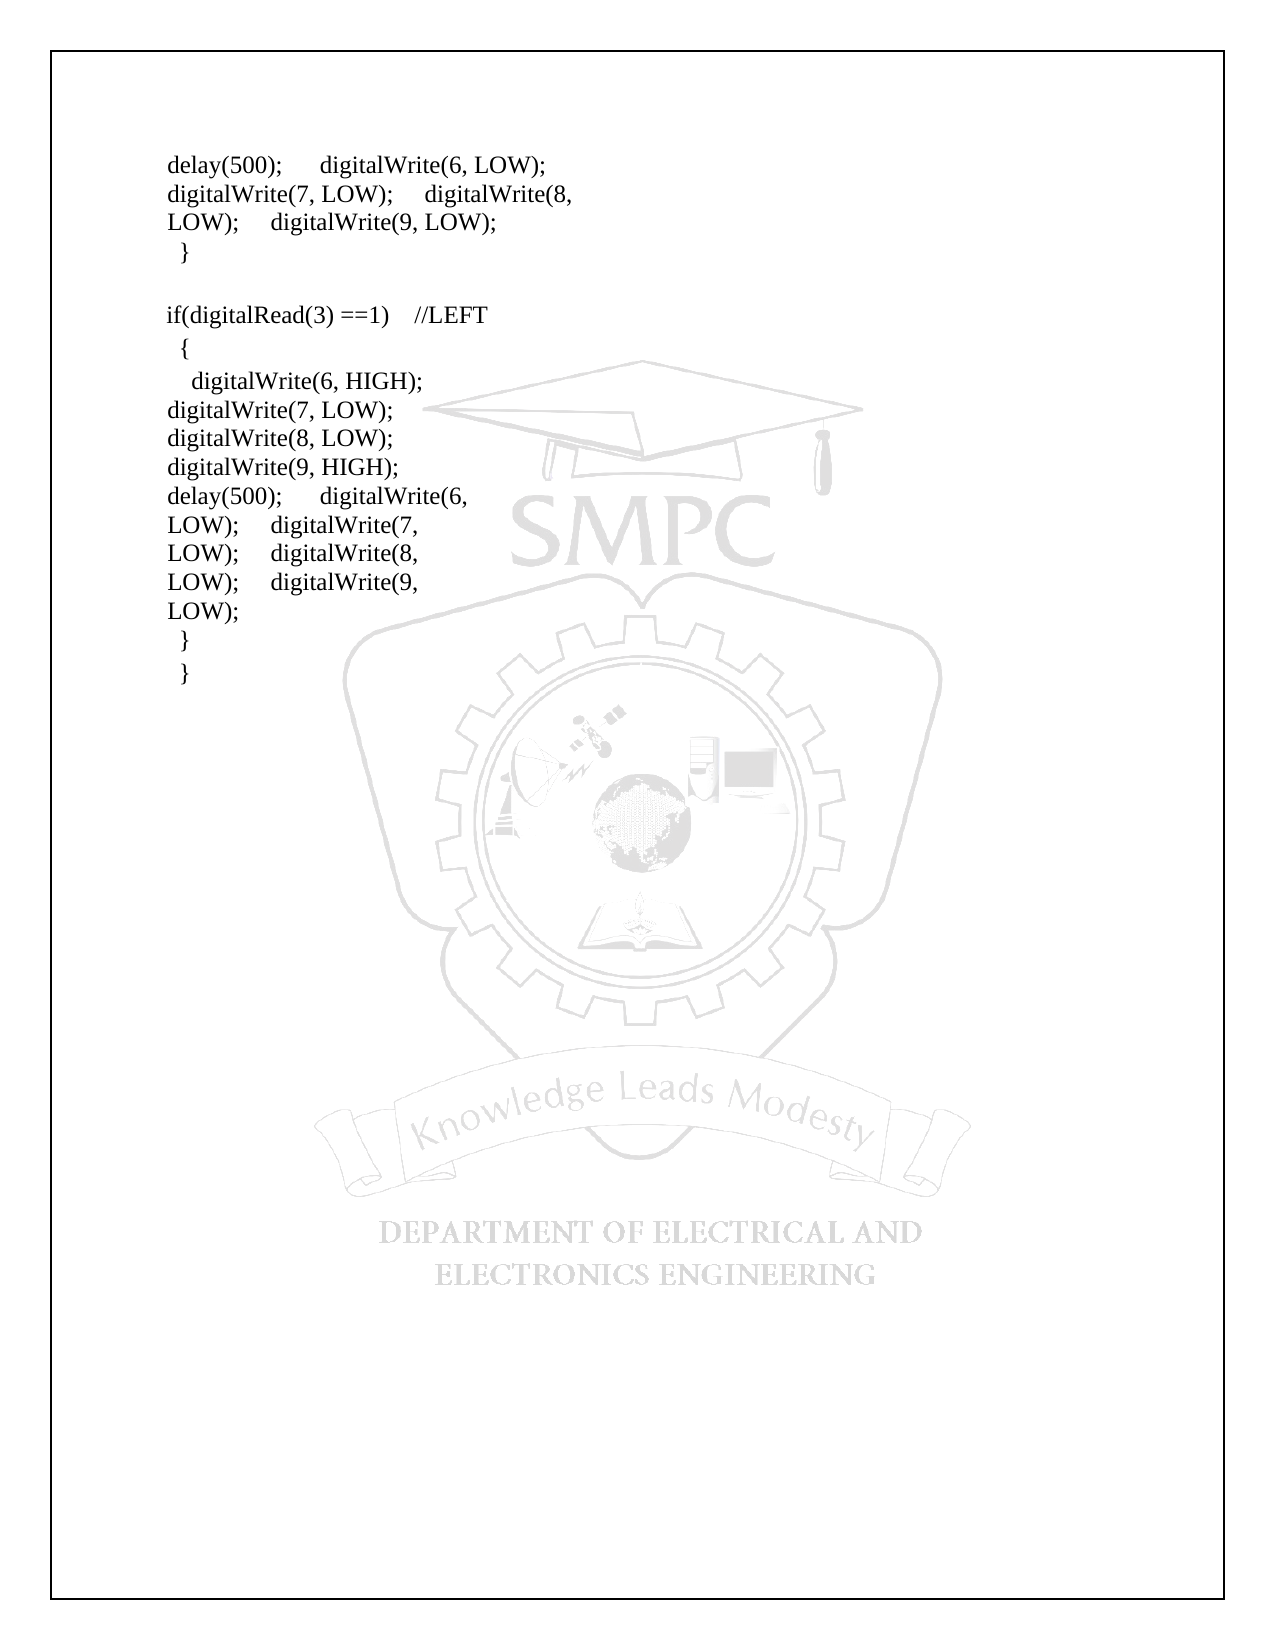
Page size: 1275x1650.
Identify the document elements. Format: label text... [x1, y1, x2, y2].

text } [166, 237, 1083, 265]
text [166, 150, 587, 236]
text if(digitalRead(3) ==1) //LEFT [166, 300, 1083, 329]
text { [166, 333, 1083, 362]
text } [166, 658, 1083, 687]
text } [166, 625, 1083, 654]
text digitalWrite(6, HIGH); digitalWrite(7, LOW); digitalWrite(8, LOW); digitalWrite(9, HIGH); delay(500); digitalWrite(6, LOW); digitalWrite(7, LOW); digitalWrite(8, LOW); digitalWrite(9, LOW); [166, 366, 488, 625]
